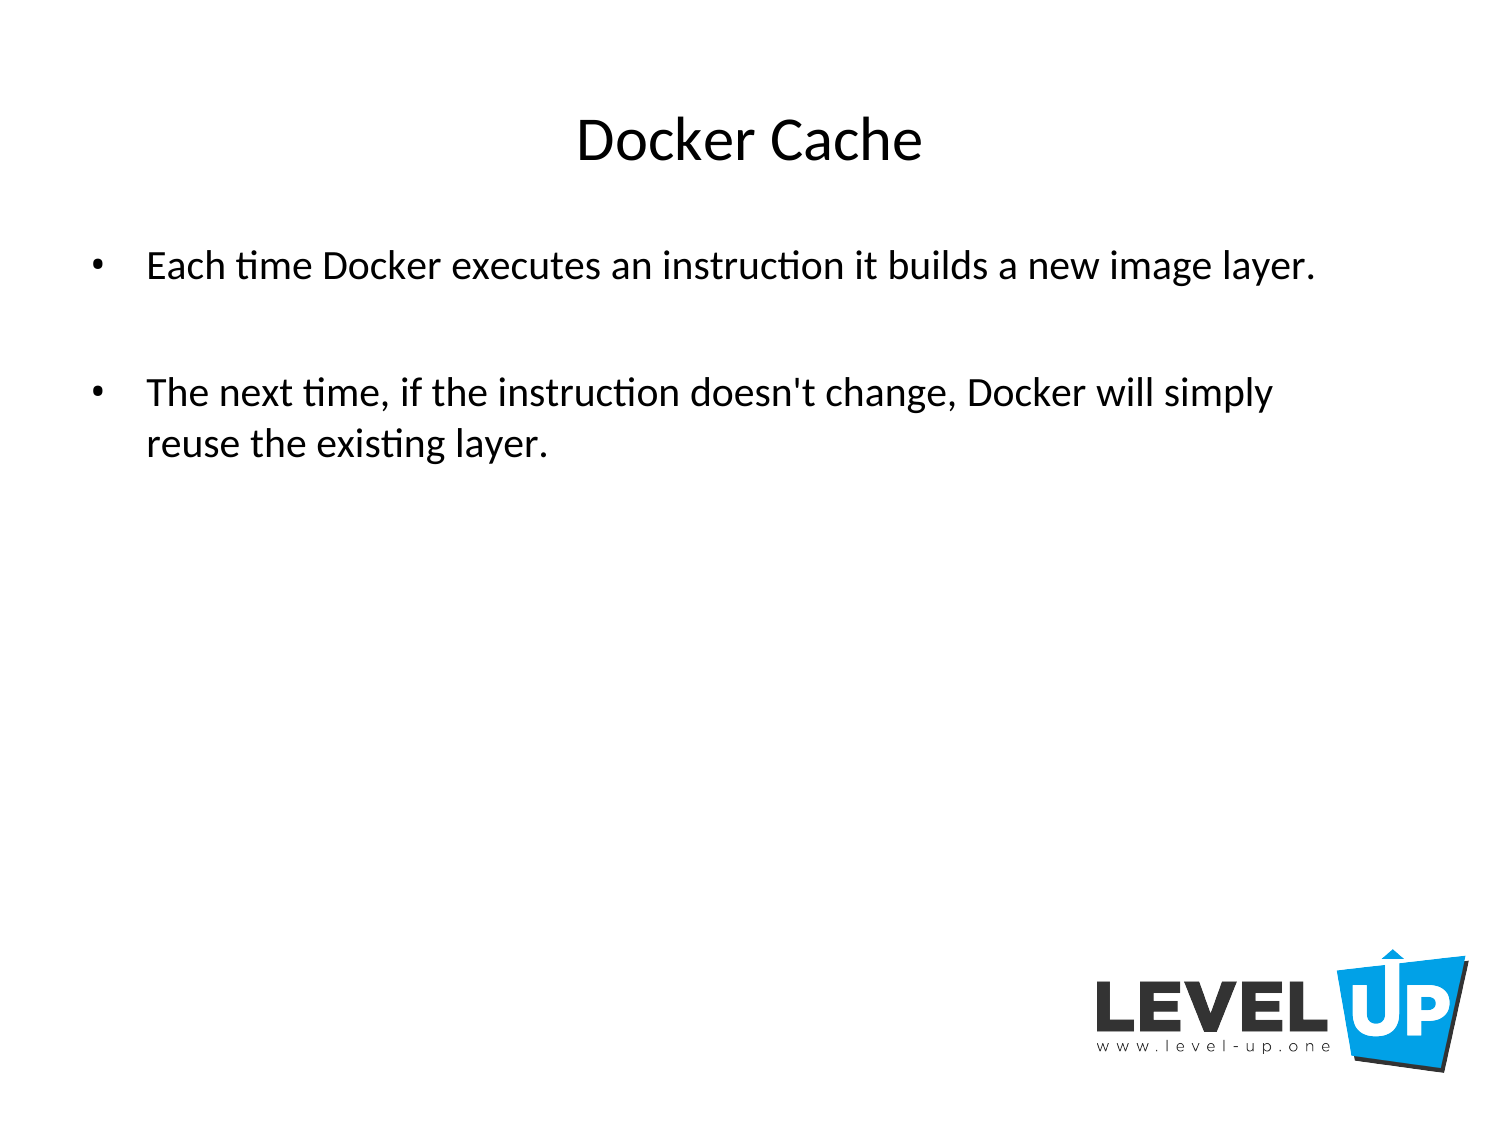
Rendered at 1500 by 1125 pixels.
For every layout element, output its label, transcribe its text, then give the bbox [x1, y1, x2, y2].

list Each time Docker executes an instruction it builds a new image layer. [90, 235, 1500, 292]
picture [1097, 949, 1469, 1073]
list The next time, if the instruction doesn't change, Docker will simply reuse the existing layer. [90, 362, 1376, 468]
text Docker Cache [126, 100, 1374, 176]
